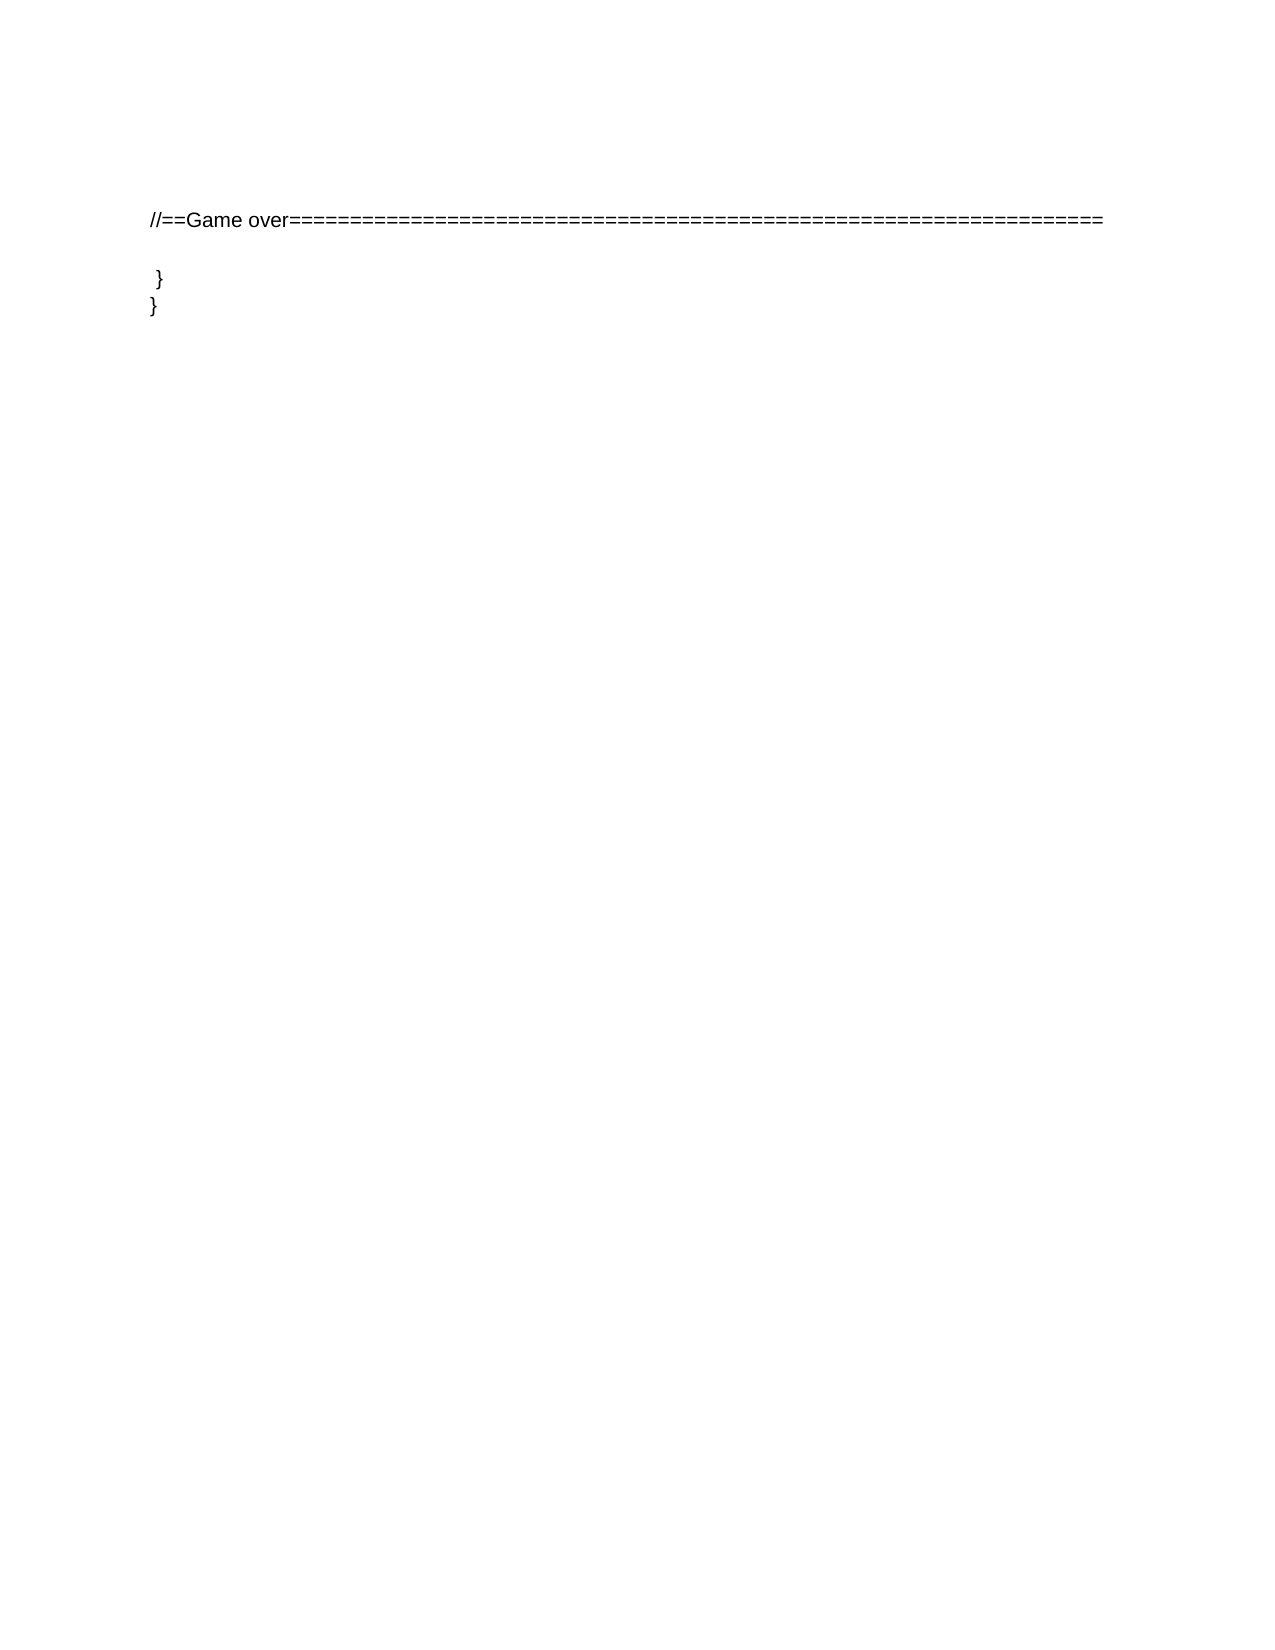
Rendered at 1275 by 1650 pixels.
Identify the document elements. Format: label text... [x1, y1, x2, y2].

text } [150, 265, 1125, 289]
text } [150, 293, 1125, 317]
text //==Game over=================================================================== [150, 208, 1125, 232]
